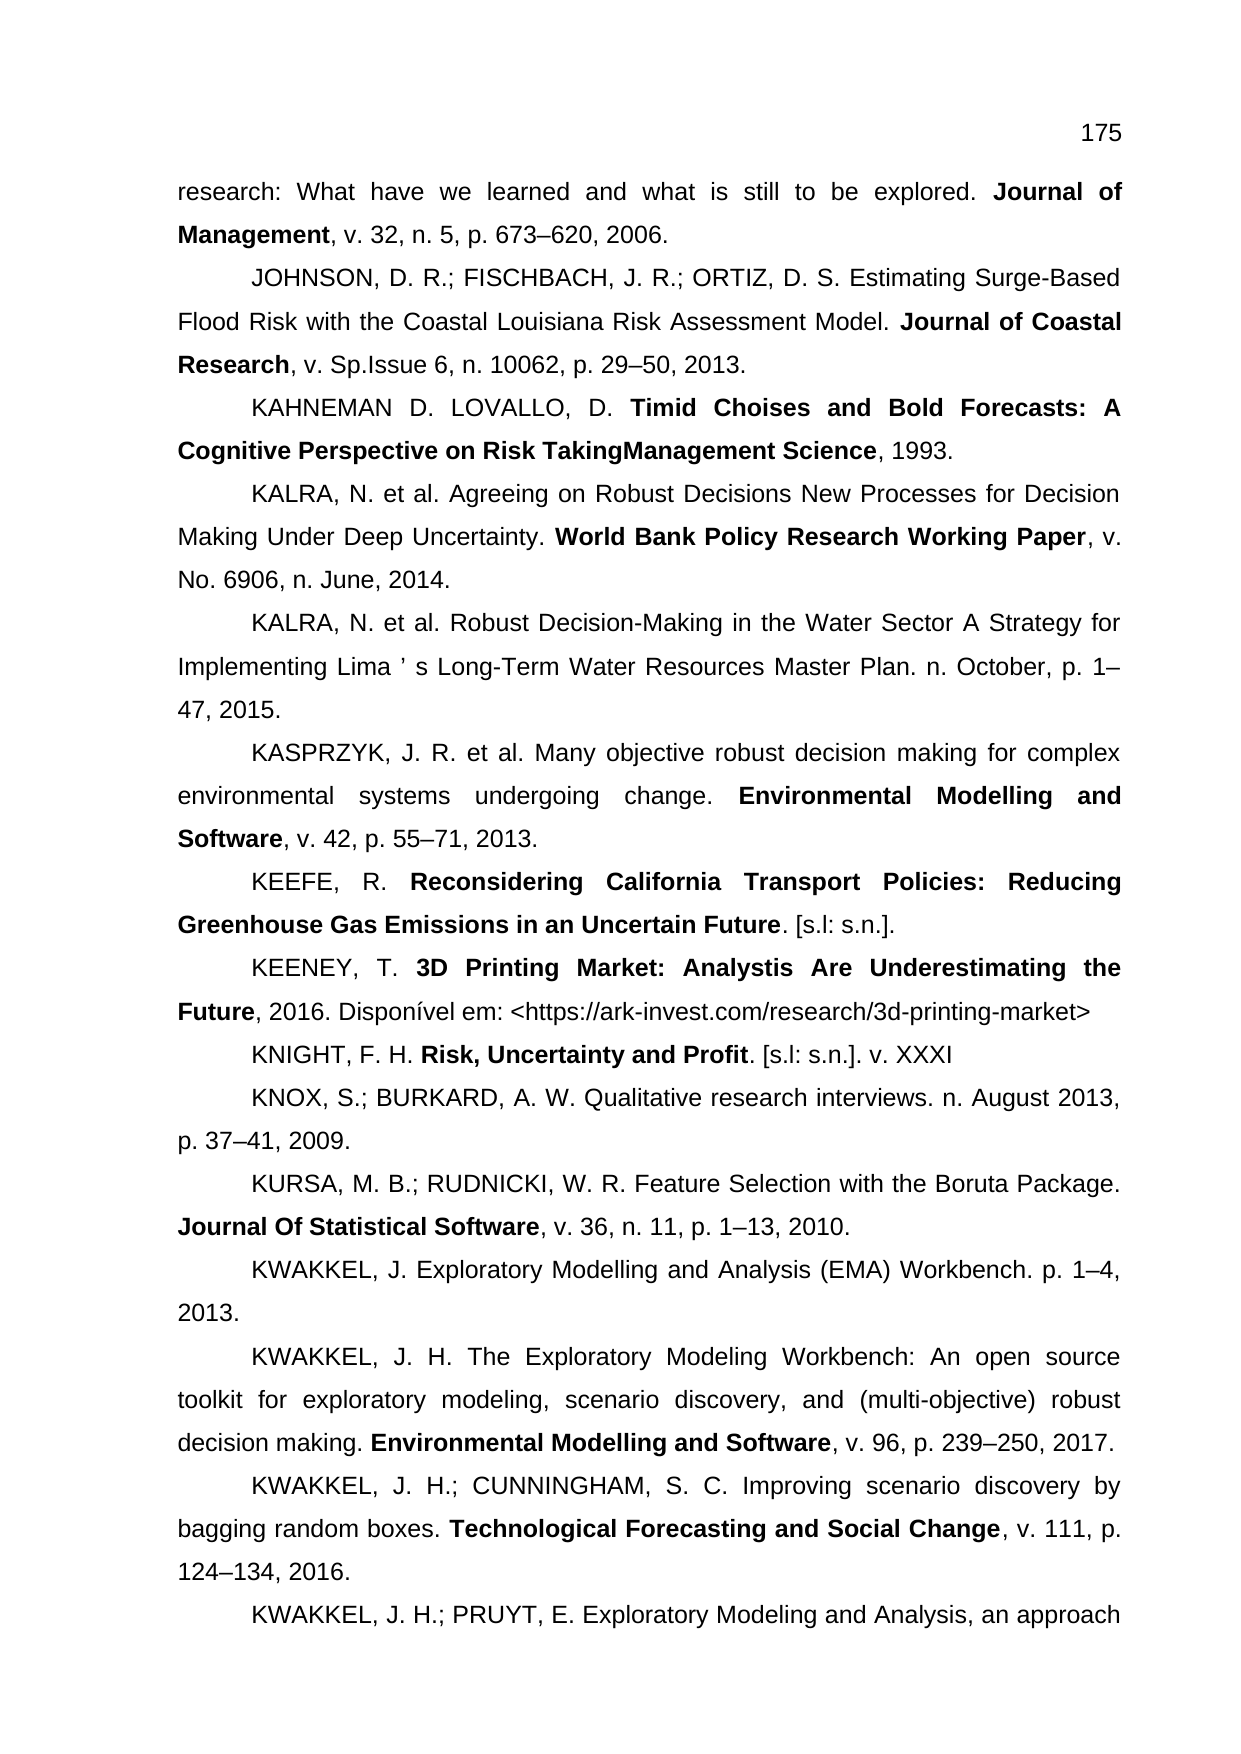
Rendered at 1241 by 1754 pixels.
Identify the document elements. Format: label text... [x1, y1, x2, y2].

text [177, 177, 1122, 249]
text KAHNEMAN D. LOVALLO, D. Timid Choises and Bold Forecasts: A Cognitive Perspective on Risk TakingManagement Science, 1993. [177, 393, 1122, 465]
text KURSA, M. B.; RUDNICKI, W. R. Feature Selection with the Boruta Package. Journal Of Statistical Software, v. 36, n. 11, p. 1–13, 2010. [177, 1169, 1122, 1241]
text JOHNSON, D. R.; FISCHBACH, J. R.; ORTIZ, D. S. Estimating Surge-Based Flood Risk with the Coastal Louisiana Risk Assessment Model. Journal of Coastal Research, v. Sp.Issue 6, n. 10062, p. 29–50, 2013. [177, 263, 1122, 378]
text KWAKKEL, J. H.; CUNNINGHAM, S. C. Improving scenario discovery by bagging random boxes. Technological Forecasting and Social Change, v. 111, p. 124–134, 2016. [177, 1471, 1122, 1586]
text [177, 1600, 1122, 1629]
text KEEFE, R. Reconsidering California Transport Policies: Reducing Greenhouse Gas Emissions in an Uncertain Future. [s.l: s.n.]. [177, 867, 1122, 939]
text KNOX, S.; BURKARD, A. W. Qualitative research interviews. n. August 2013, p. 37–41, 2009. [177, 1083, 1122, 1155]
text KEENEY, T. 3D Printing Market: Analystis Are Underestimating the Future, 2016. Disponível em: <https://ark-invest.com/research/3d-printing-market> [177, 953, 1122, 1025]
text KWAKKEL, J. Exploratory Modelling and Analysis (EMA) Workbench. p. 1–4, 2013. [177, 1255, 1122, 1327]
text KALRA, N. et al. Agreeing on Robust Decisions New Processes for Decision Making Under Deep Uncertainty. World Bank Policy Research Working Paper, v. No. 6906, n. June, 2014. [177, 479, 1122, 594]
text KWAKKEL, J. H. The Exploratory Modeling Workbench: An open source toolkit for exploratory modeling, scenario discovery, and (multi-objective) robust decision making. Environmental Modelling and Software, v. 96, p. 239–250, 2017. [177, 1342, 1122, 1457]
text KALRA, N. et al. Robust Decision-Making in the Water Sector A Strategy for Implementing Lima ’ s Long-Term Water Resources Master Plan. n. October, p. 1–47, 2015. [177, 608, 1122, 723]
text KASPRZYK, J. R. et al. Many objective robust decision making for complex environmental systems undergoing change. Environmental Modelling and Software, v. 42, p. 55–71, 2013. [177, 738, 1122, 853]
text KNIGHT, F. H. Risk, Uncertainty and Profit. [s.l: s.n.]. v. XXXI [177, 1040, 1122, 1068]
